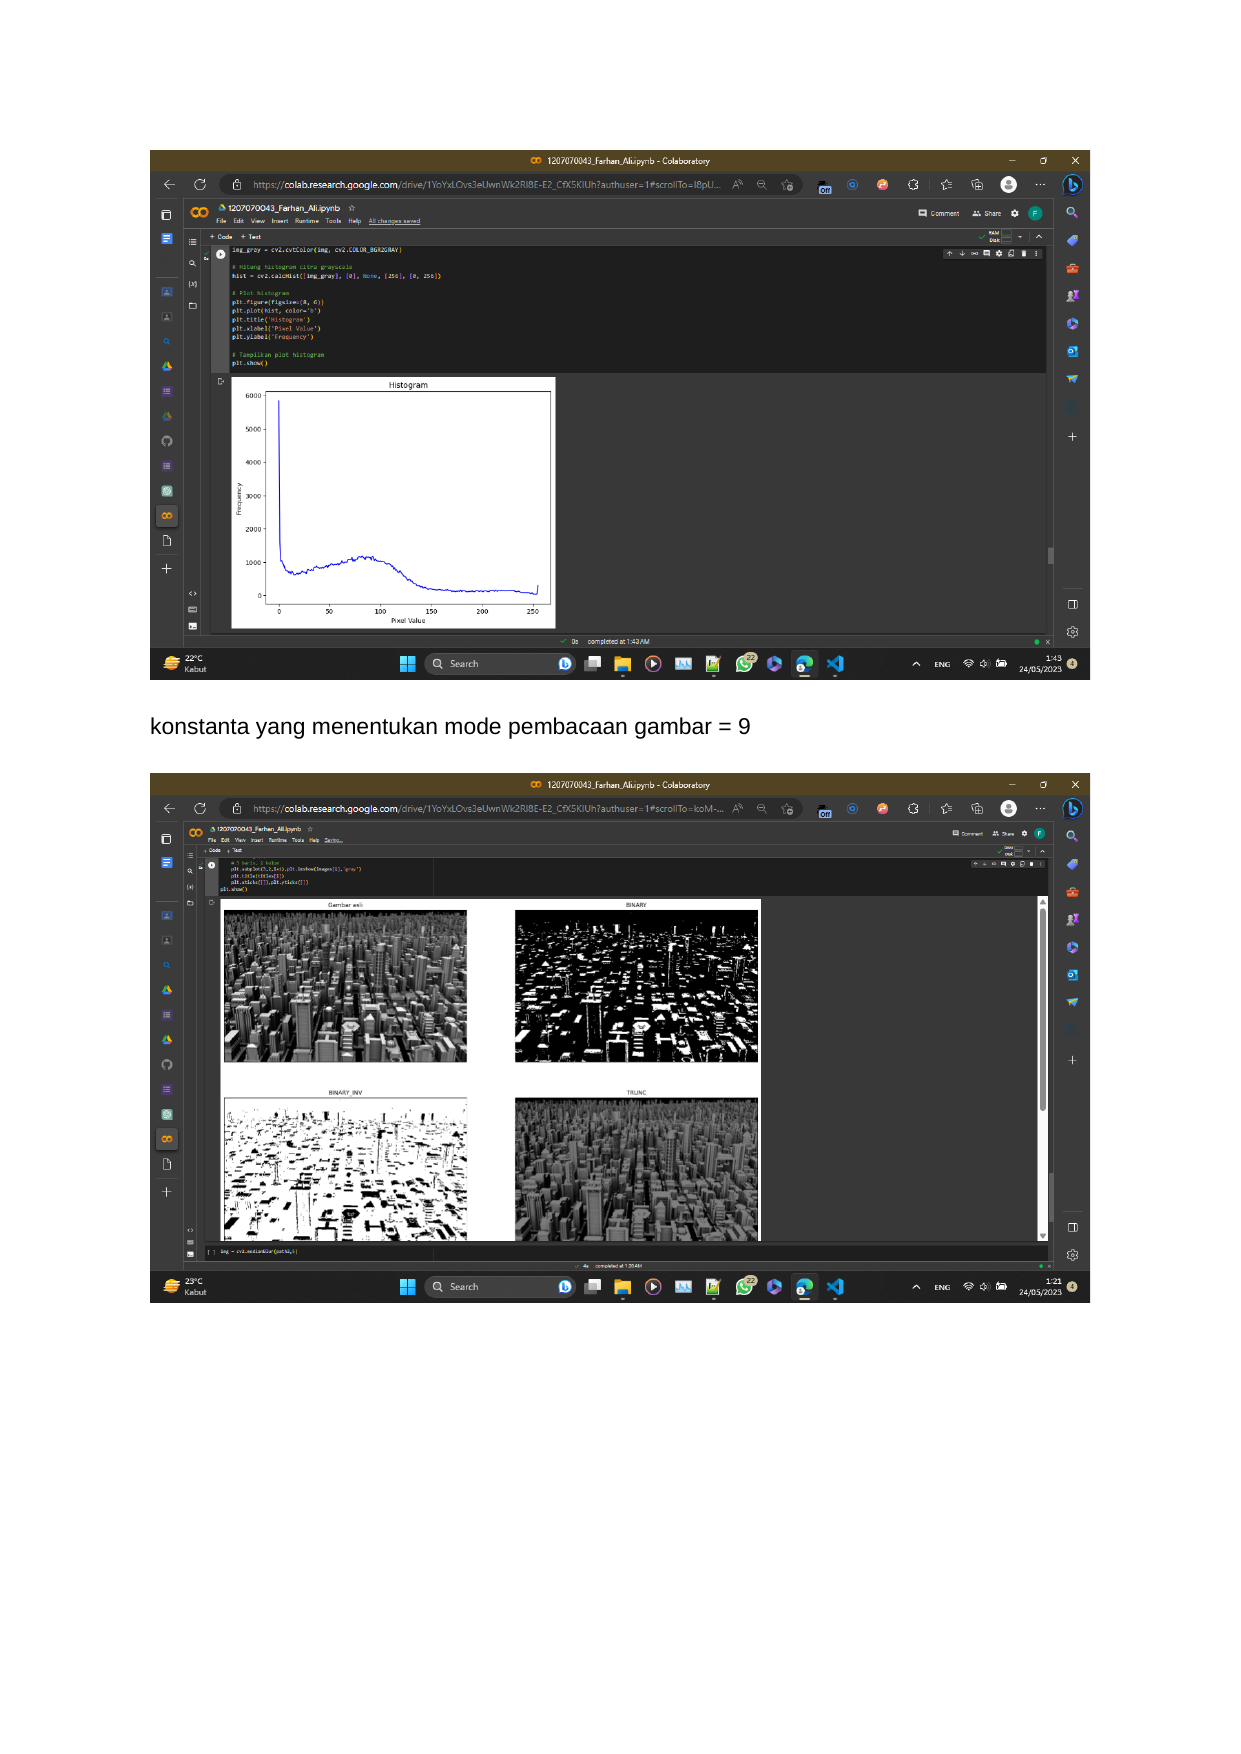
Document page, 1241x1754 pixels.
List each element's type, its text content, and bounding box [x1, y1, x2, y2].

text konstanta yang menentukan mode pembacaan gambar = 9 [150, 713, 1090, 739]
picture [150, 773, 1091, 1303]
picture [150, 150, 1091, 680]
